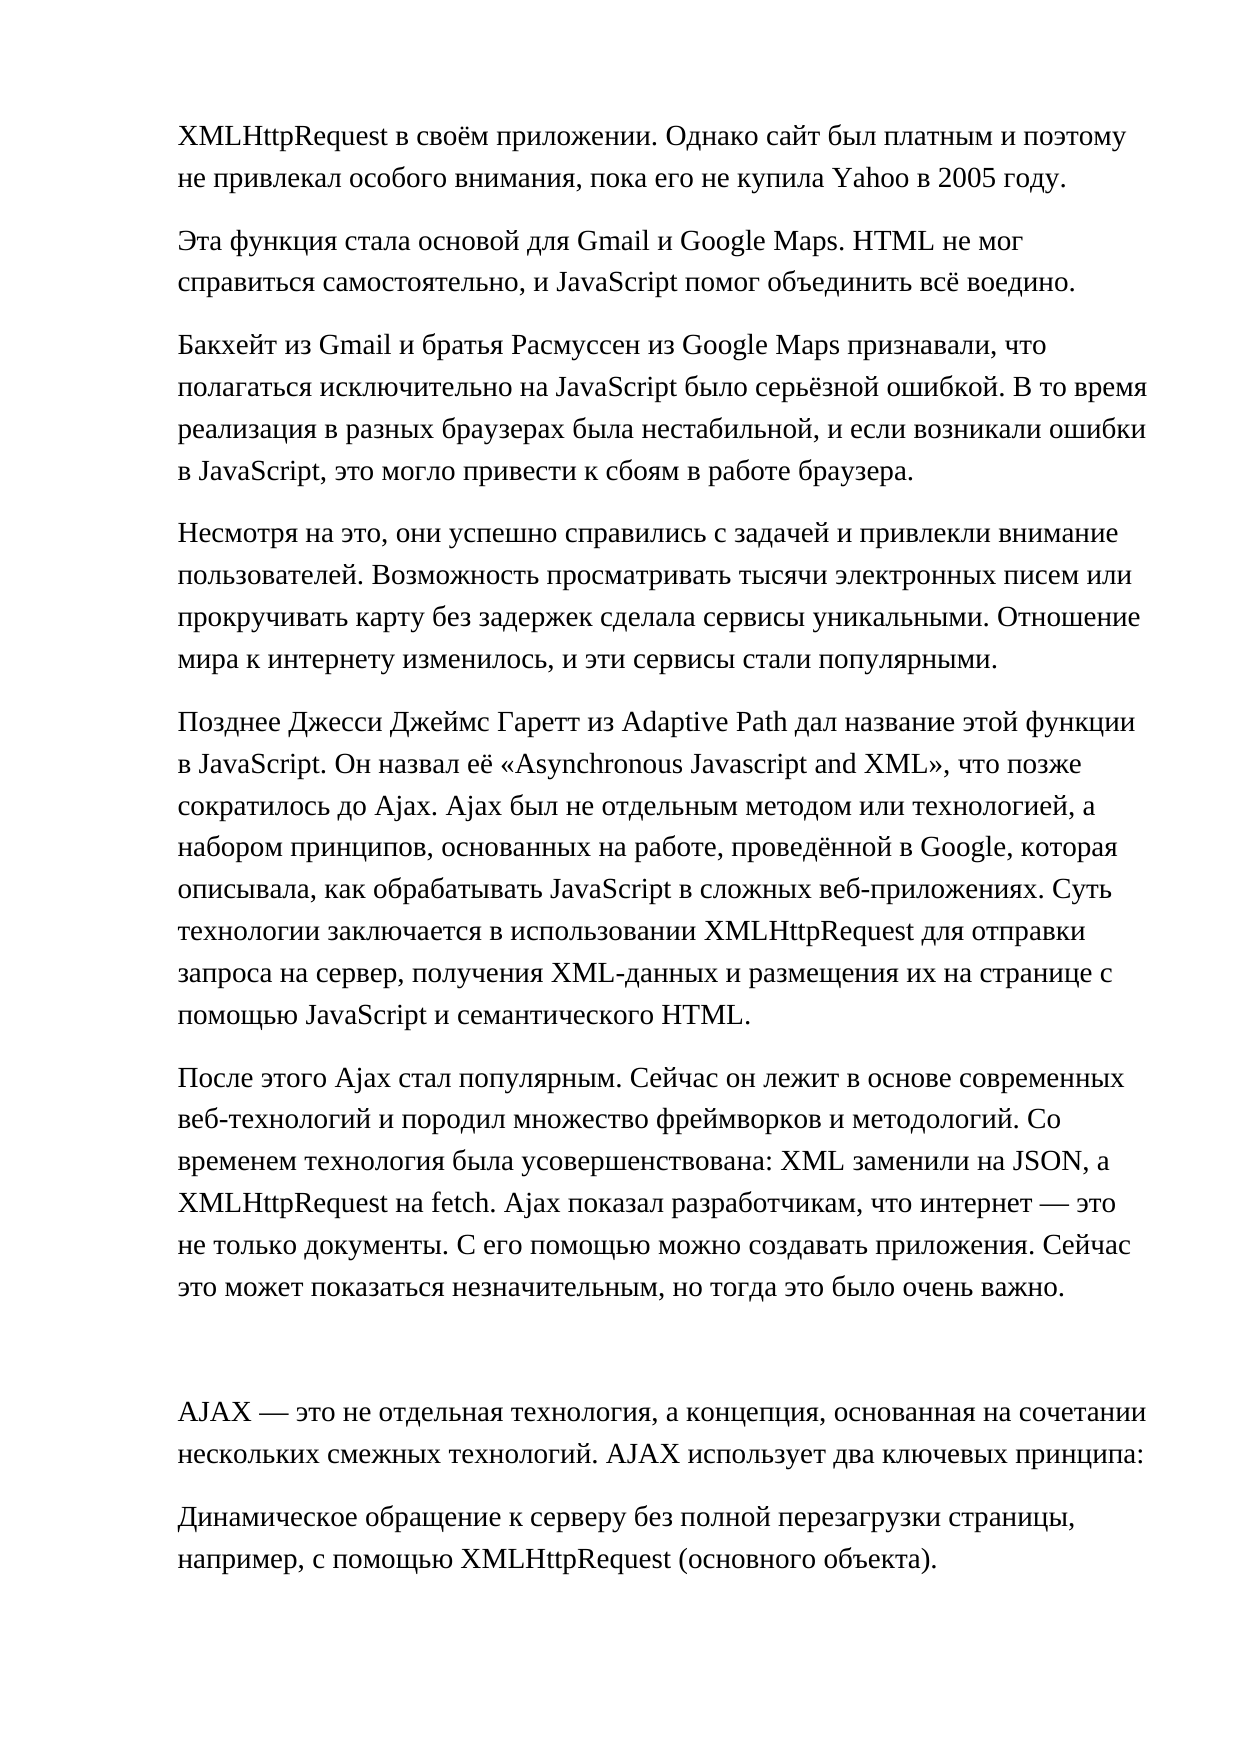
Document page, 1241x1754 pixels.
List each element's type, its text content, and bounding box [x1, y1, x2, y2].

text Несмотря на это, они успешно справились с задачей и привлекли внимание пользователей. Возможность просматривать тысячи электронных писем или прокручивать карту без задержек сделала сервисы уникальными. Отношение мира к интернету изменилось, и эти сервисы стали популярными. [177, 516, 1152, 675]
text AJAX — это не отдельная технология, а концепция, основанная на сочетании нескольких смежных технологий. AJAX использует два ключевых принципа: [177, 1394, 1152, 1470]
text Бакхейт из Gmail и братья Расмуссен из Google Maps признавали, что полагаться исключительно на JavaScript было серьёзной ошибкой. В то время реализация в разных браузерах была нестабильной, и если возникали ошибки в JavaScript, это могло привести к сбоям в работе браузера. [177, 327, 1152, 486]
text После этого Ajax стал популярным. Сейчас он лежит в основе современных веб-технологий и породил множество фреймворков и методологий. Со временем технология была усовершенствована: XML заменили на JSON, а XMLHttpRequest на fetch. Ajax показал разработчикам, что интернет — это не только документы. С его помощью можно создавать приложения. Сейчас это может показаться незначительным, но тогда это было очень важно. [177, 1060, 1152, 1303]
text Позднее Джесси Джеймс Гаретт из Adaptive Path дал название этой функции в JavaScript. Он назвал её «Asynchronous Javascript and XML», что позже сократилось до Ajax. Ajax был не отдельным методом или технологией, а набором принципов, основанных на работе, проведённой в Google, которая описывала, как обрабатывать JavaScript в сложных веб-приложениях. Суть технологии заключается в использовании XMLHttpRequest для отправки запроса на сервер, получения XML-данных и размещения их на странице с помощью JavaScript и семантического HTML. [177, 704, 1152, 1031]
text Эта функция стала основой для Gmail и Google Maps. HTML не мог справиться самостоятельно, и JavaScript помог объединить всё воедино. [177, 223, 1152, 298]
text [177, 118, 1152, 193]
text Динамическое обращение к серверу без полной перезагрузки страницы, например, с помощью XMLHttpRequest (основного объекта). [177, 1499, 1152, 1574]
